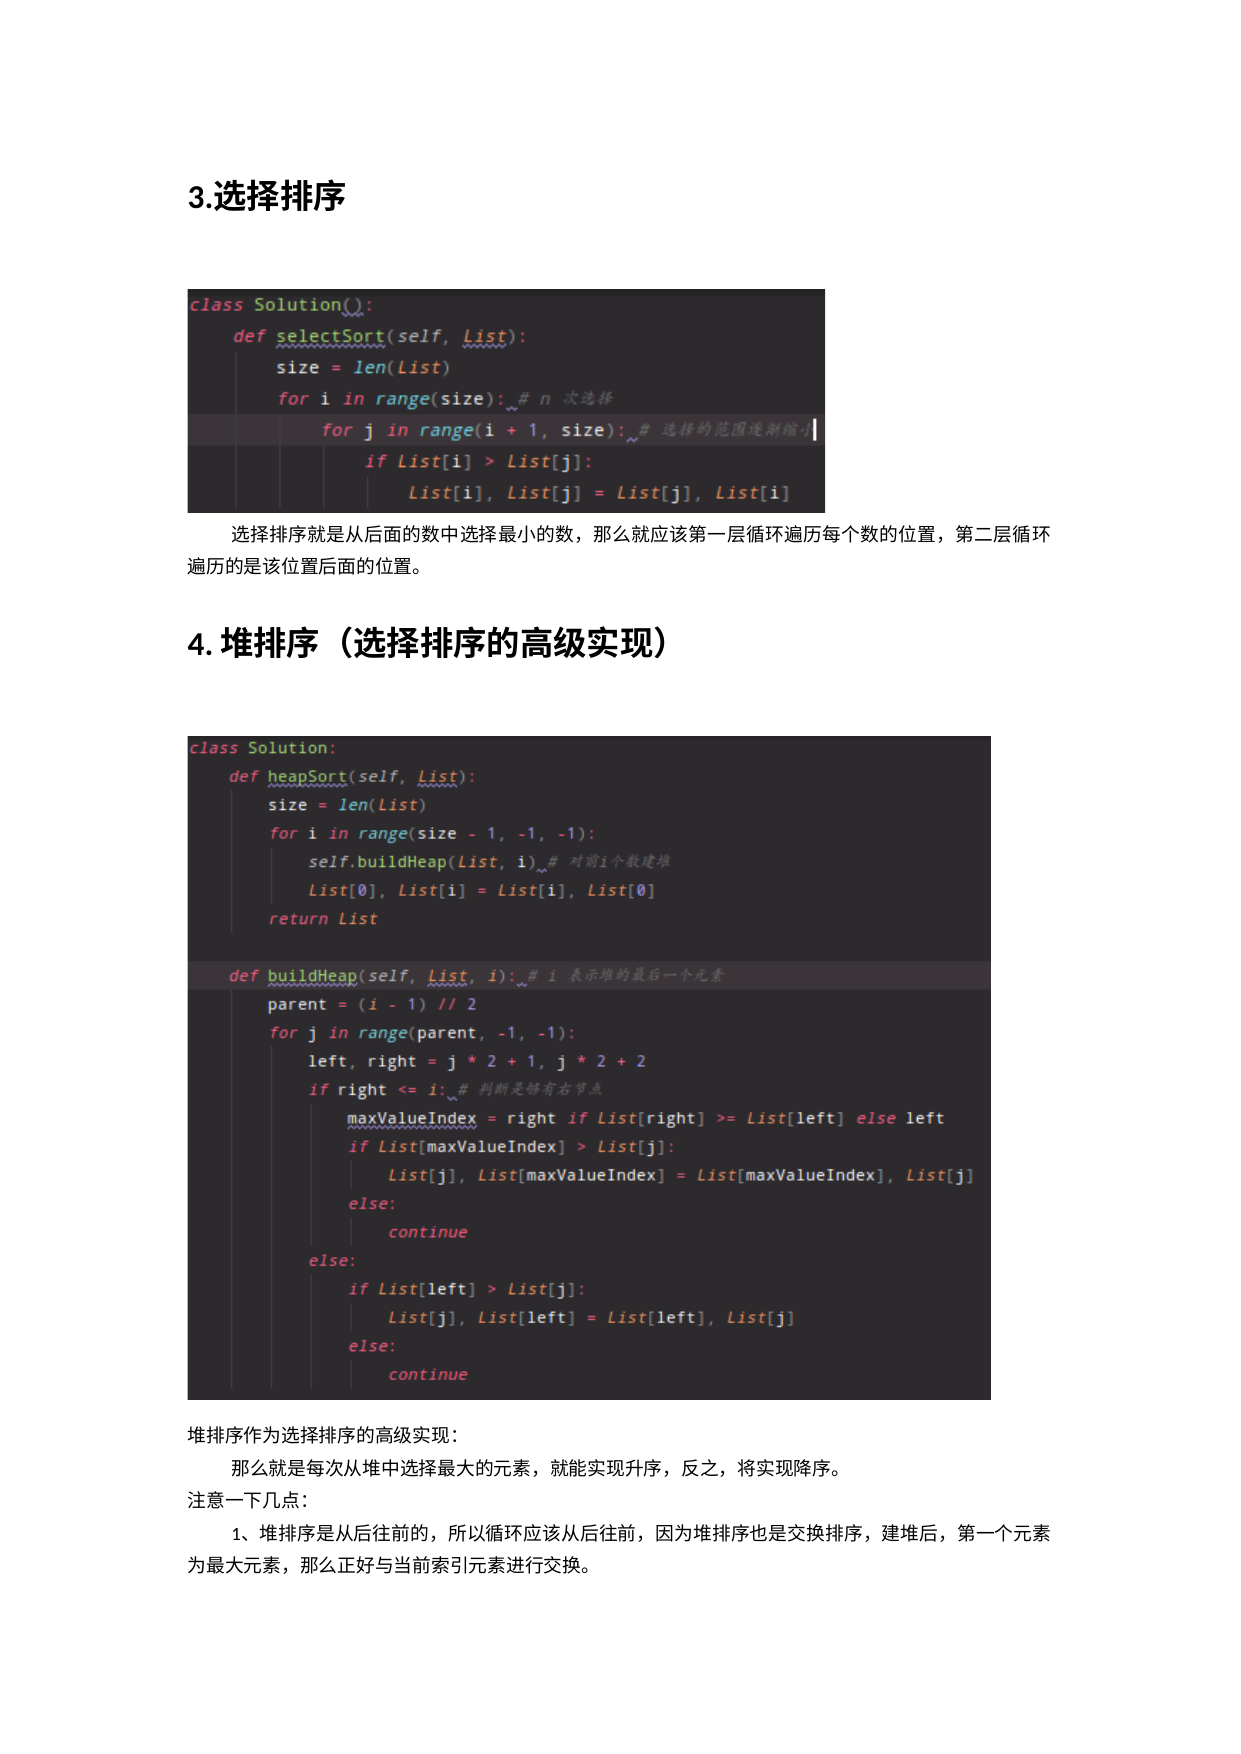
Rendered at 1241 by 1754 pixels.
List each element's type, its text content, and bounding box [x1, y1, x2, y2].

subtitle 3.选择排序 [187, 162, 1053, 227]
text 选择排序就是从后面的数中选择最小的数，那么就应该第一层循环遍历每个数的位置，第二层循环遍历的是该位置后面的位置。 [187, 517, 1053, 582]
text 堆排序作为选择排序的高级实现： [187, 1418, 1053, 1451]
picture [187, 736, 991, 1400]
text 注意一下几点： [187, 1483, 1053, 1516]
list 堆排序是从后往前的，所以循环应该从后往前，因为堆排序也是交换排序，建堆后，第一个元素为最大元素，那么正好与当前索引元素进行交换。 [187, 1516, 1053, 1581]
subtitle 堆排序（选择排序的高级实现） [187, 609, 1053, 674]
text 那么就是每次从堆中选择最大的元素，就能实现升序，反之，将实现降序。 [187, 1451, 1053, 1483]
picture [187, 289, 826, 513]
